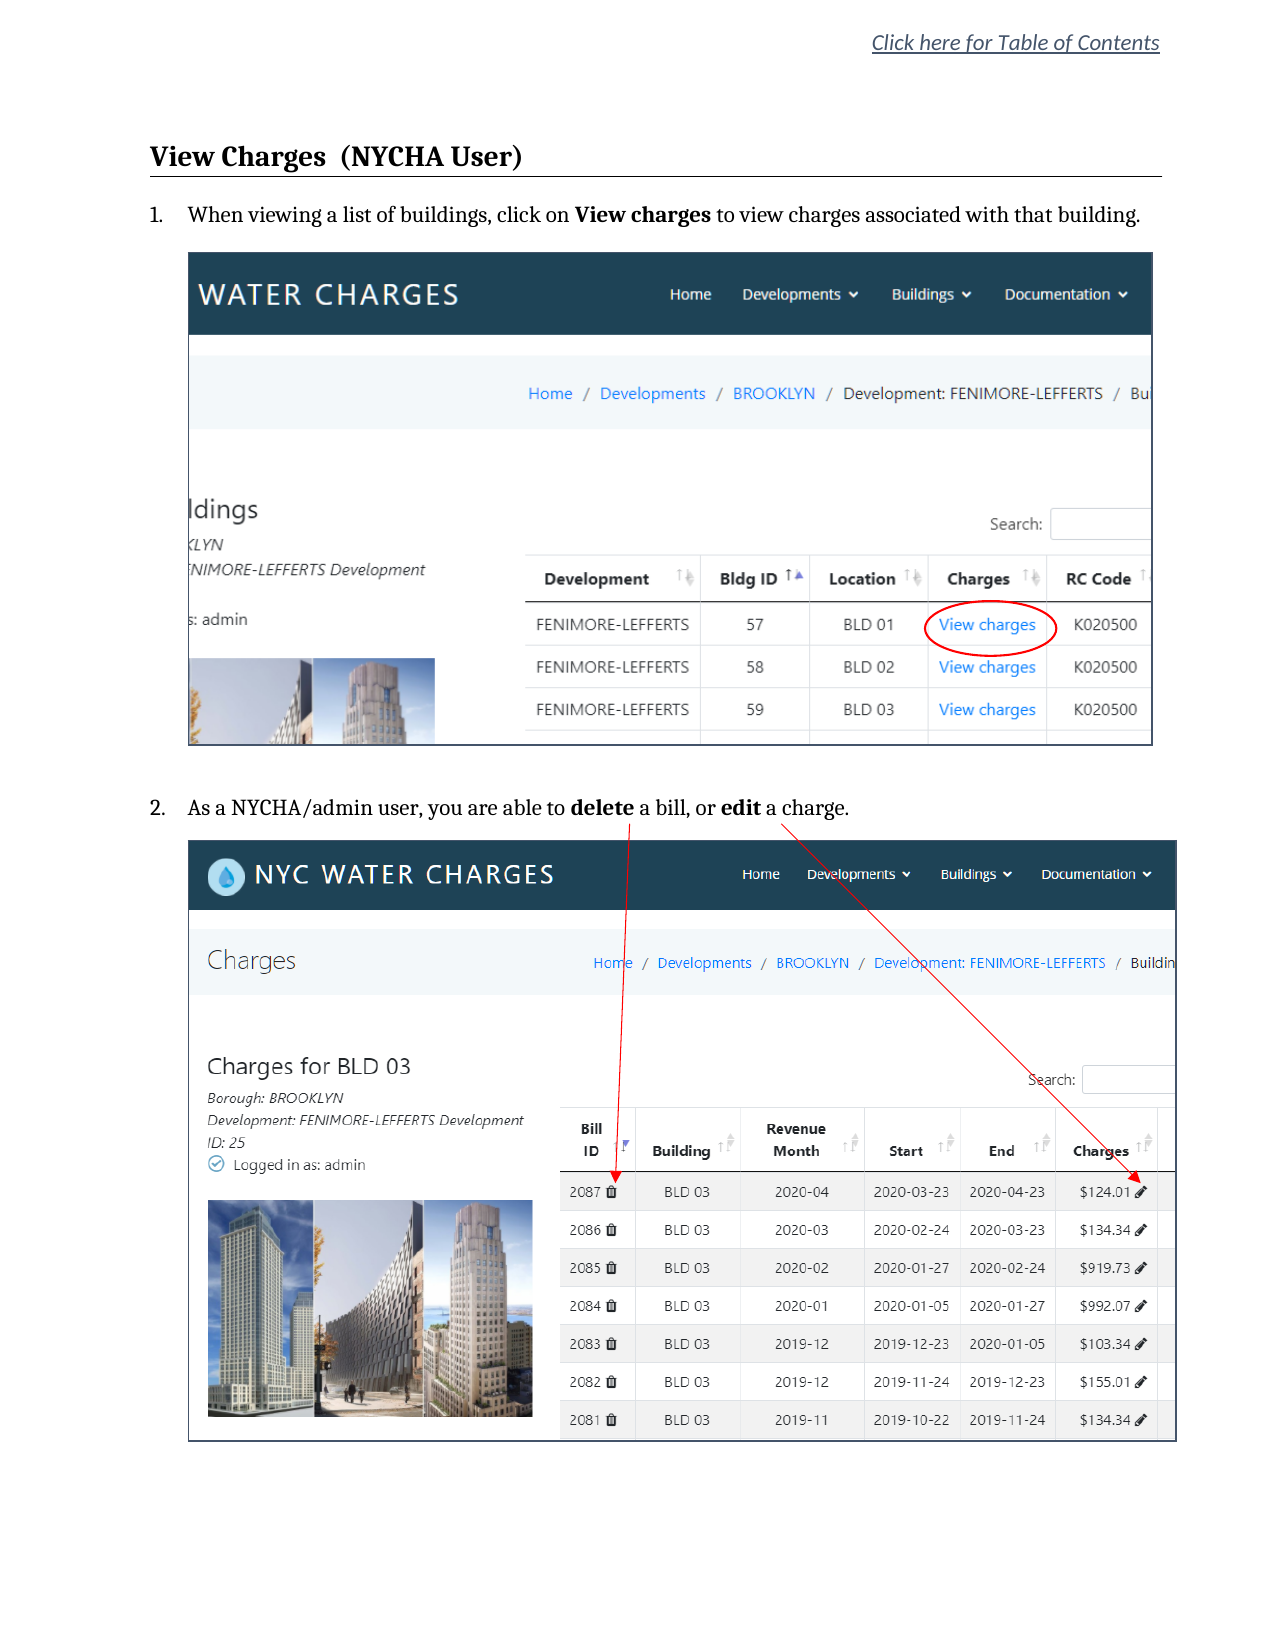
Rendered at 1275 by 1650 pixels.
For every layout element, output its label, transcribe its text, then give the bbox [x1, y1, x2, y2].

picture [189, 841, 1175, 1440]
list As a NYCHA/admin user, you are able to delete a bill, or edit a charge. [150, 795, 1162, 821]
list When viewing a list of buildings, click on View charges to view charges associated with that building. [150, 202, 1228, 229]
picture [189, 253, 1151, 744]
subtitle View Charges (NYCHA User) [150, 141, 1162, 176]
